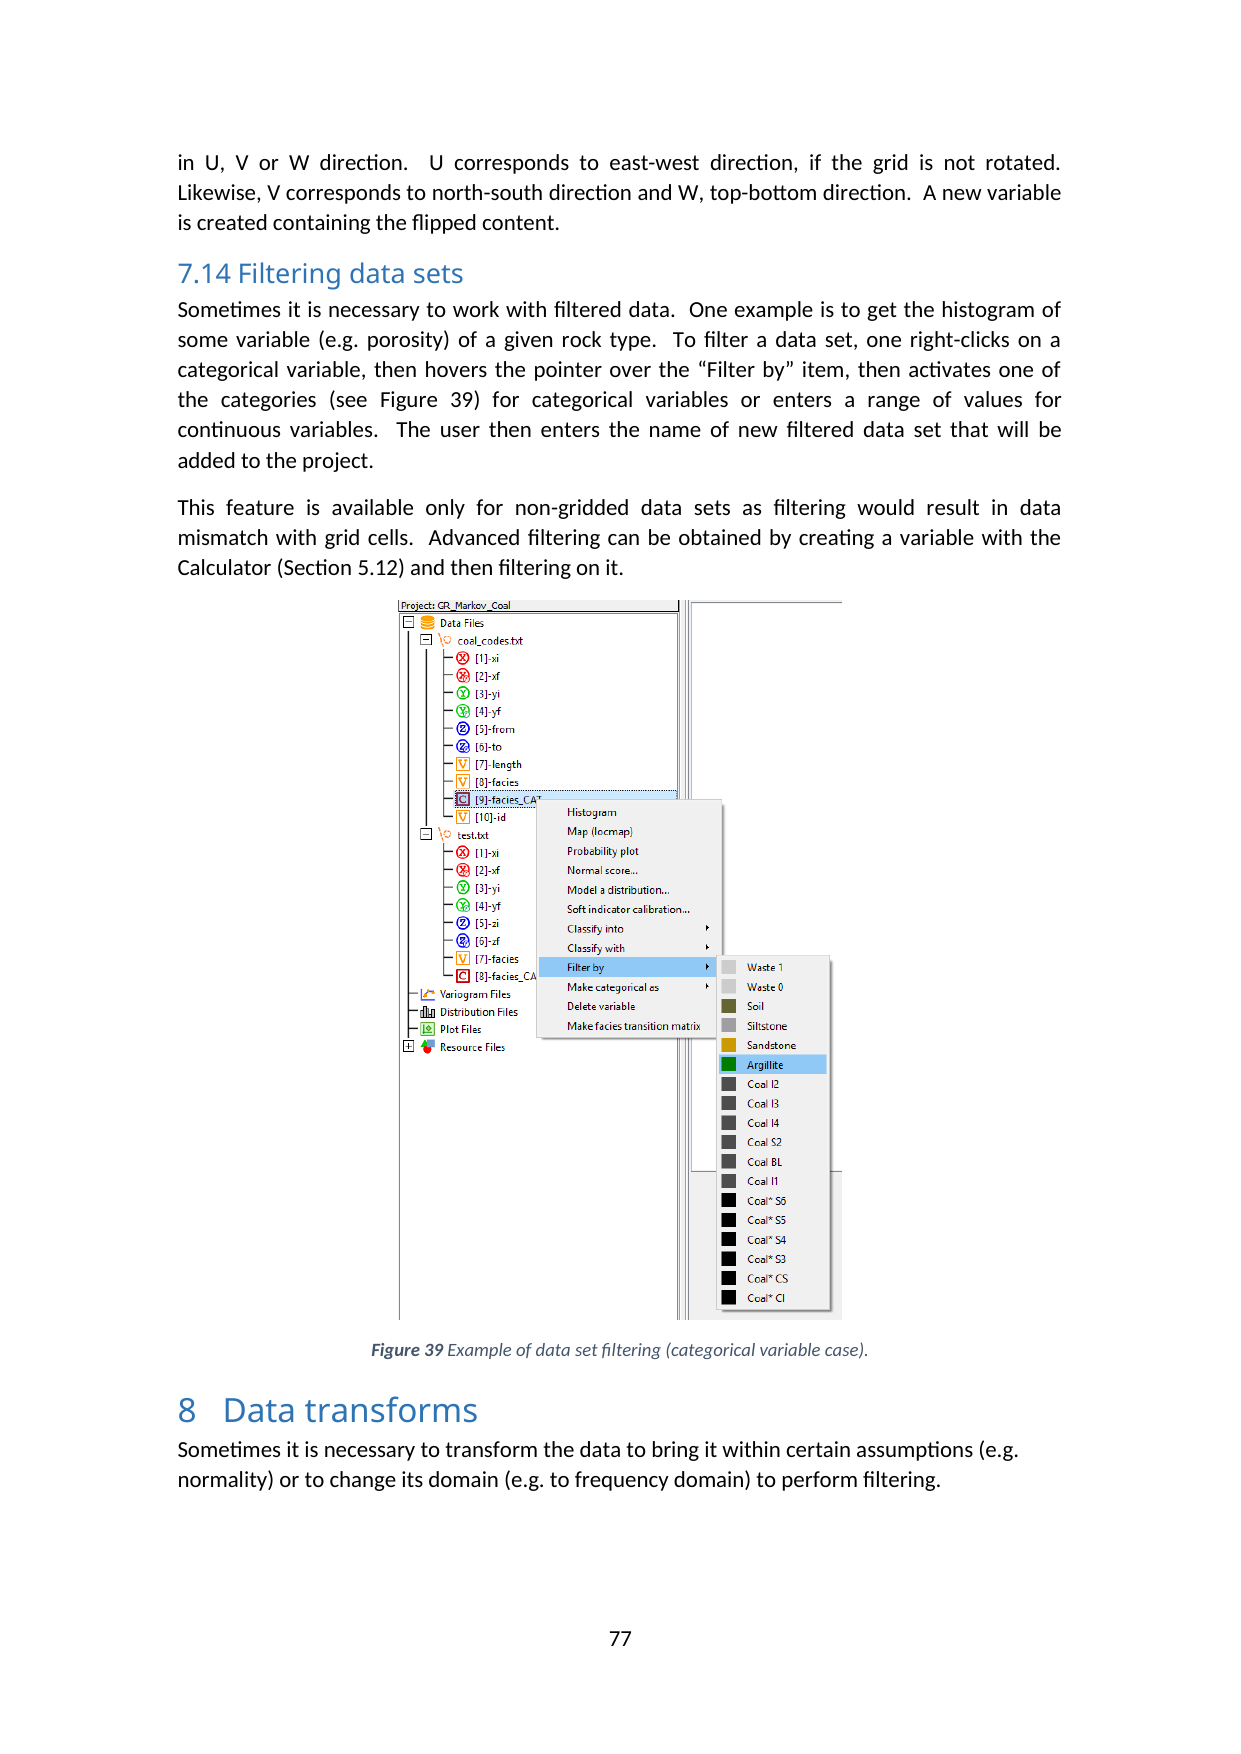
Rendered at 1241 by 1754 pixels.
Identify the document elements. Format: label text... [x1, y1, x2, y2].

subtitle Filtering data sets [177, 255, 1063, 292]
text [177, 148, 1063, 236]
text Sometimes it is necessary to work with filtered data. One example is to get the histogram of some variable (e.g. porosity) of a given rock type. To filter a data set, one right-clicks on a categorical variable, then hovers the pointer over the “Filter by” item, then activates one of the categories (see Figure 39) for categorical variables or enters a range of values for continuous variables. The user then enters the name of new filtered data set that will be added to the project. [177, 295, 1063, 474]
text Figure 39 Example of data set filtering (categorical variable case). [177, 1338, 1063, 1361]
picture [398, 600, 842, 1320]
subtitle Data transforms [177, 1386, 1063, 1432]
text This feature is available only for non-gridded data sets as filtering would result in data mismatch with grid cells. Advanced filtering can be obtained by creating a variable with the Calculator (Section 5.12) and then filtering on it. [177, 493, 1063, 581]
text Sometimes it is necessary to transform the data to bring it within certain assumptions (e.g. normality) or to change its domain (e.g. to frequency domain) to perform filtering. [177, 1435, 1063, 1494]
